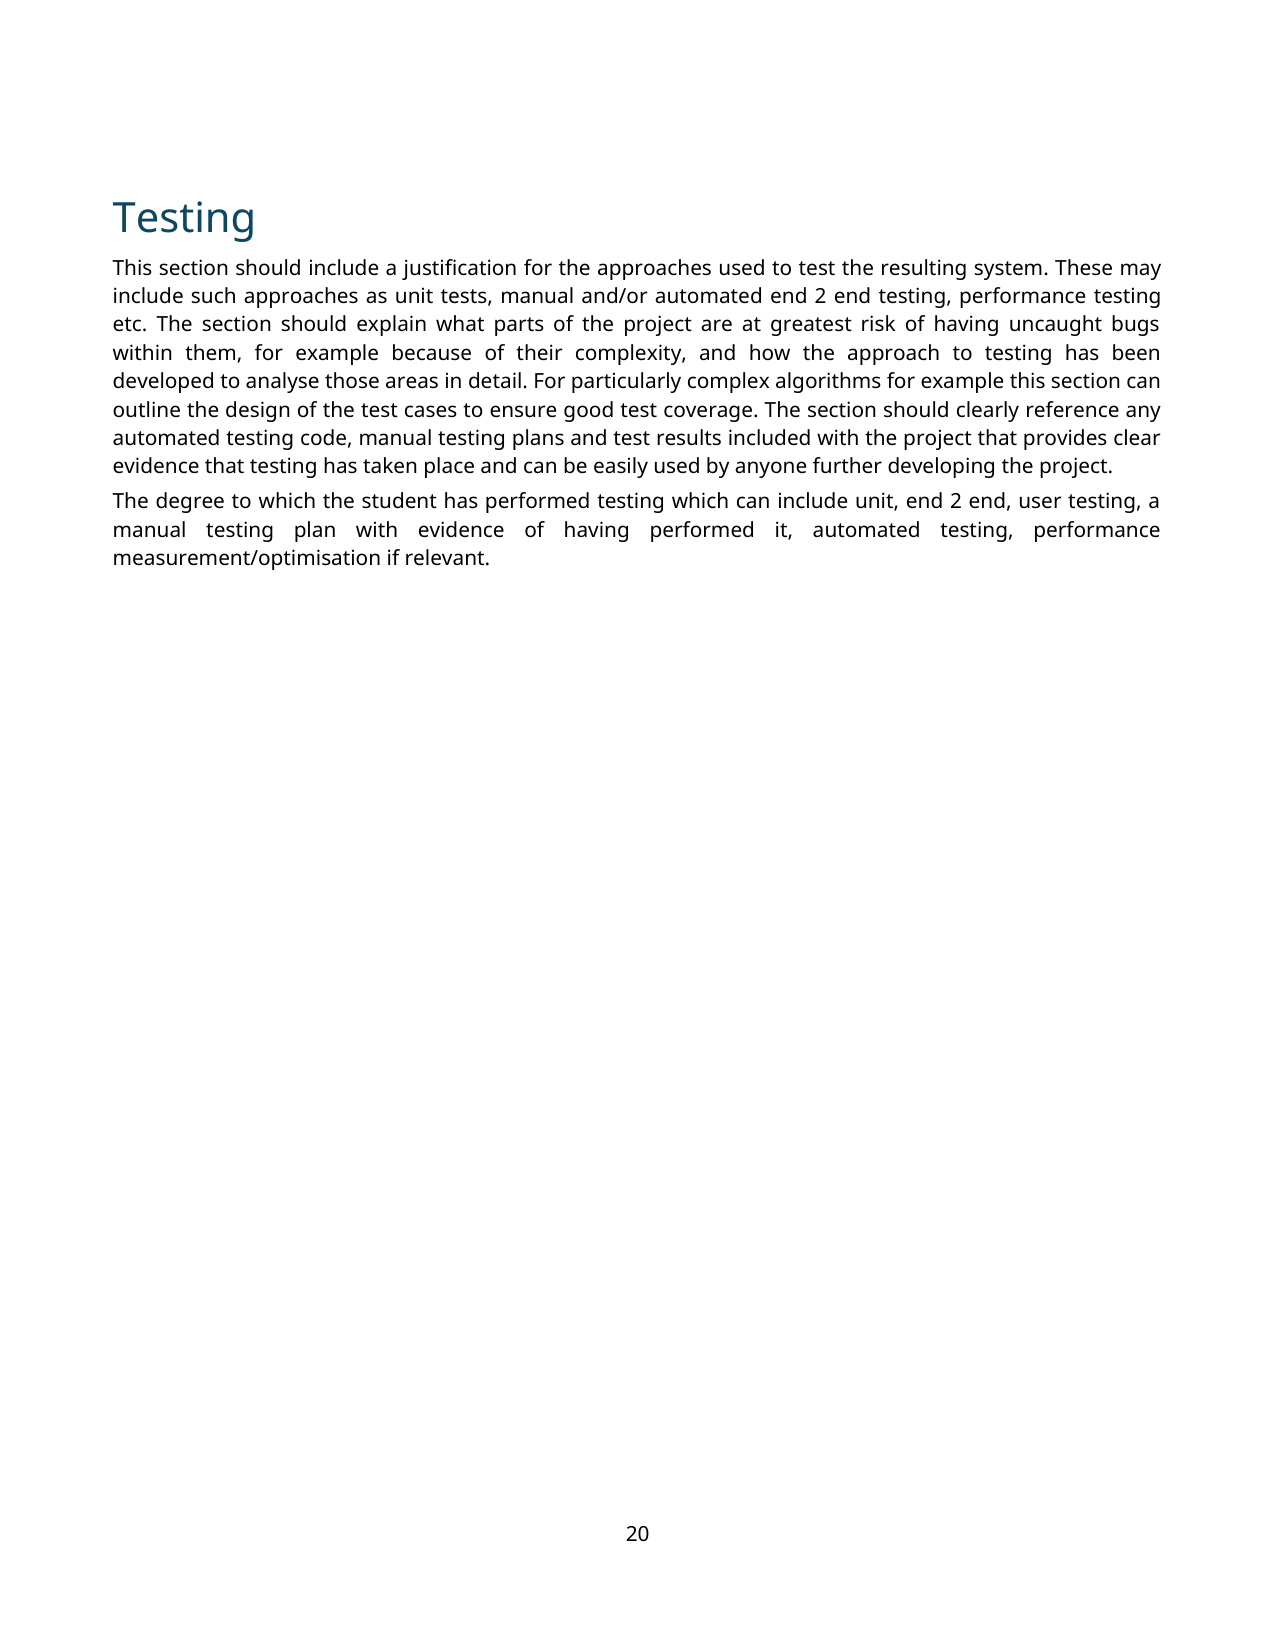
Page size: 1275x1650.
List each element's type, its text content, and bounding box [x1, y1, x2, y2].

text The degree to which the student has performed testing which can include unit, end 2 end, user testing, a manual testing plan with evidence of having performed it, automated testing, performance measurement/optimisation if relevant. [112, 486, 1162, 572]
subtitle Testing [112, 187, 1162, 244]
text This section should include a justification for the approaches used to test the resulting system. These may include such approaches as unit tests, manual and/or automated end 2 end testing, performance testing etc. The section should explain what parts of the project are at greatest risk of having uncaught bugs within them, for example because of their complexity, and how the approach to testing has been developed to analyse those areas in detail. For particularly complex algorithms for example this section can outline the design of the test cases to ensure good test coverage. The section should clearly reference any automated testing code, manual testing plans and test results included with the project that provides clear evidence that testing has taken place and can be easily used by anyone further developing the project. [112, 253, 1162, 480]
